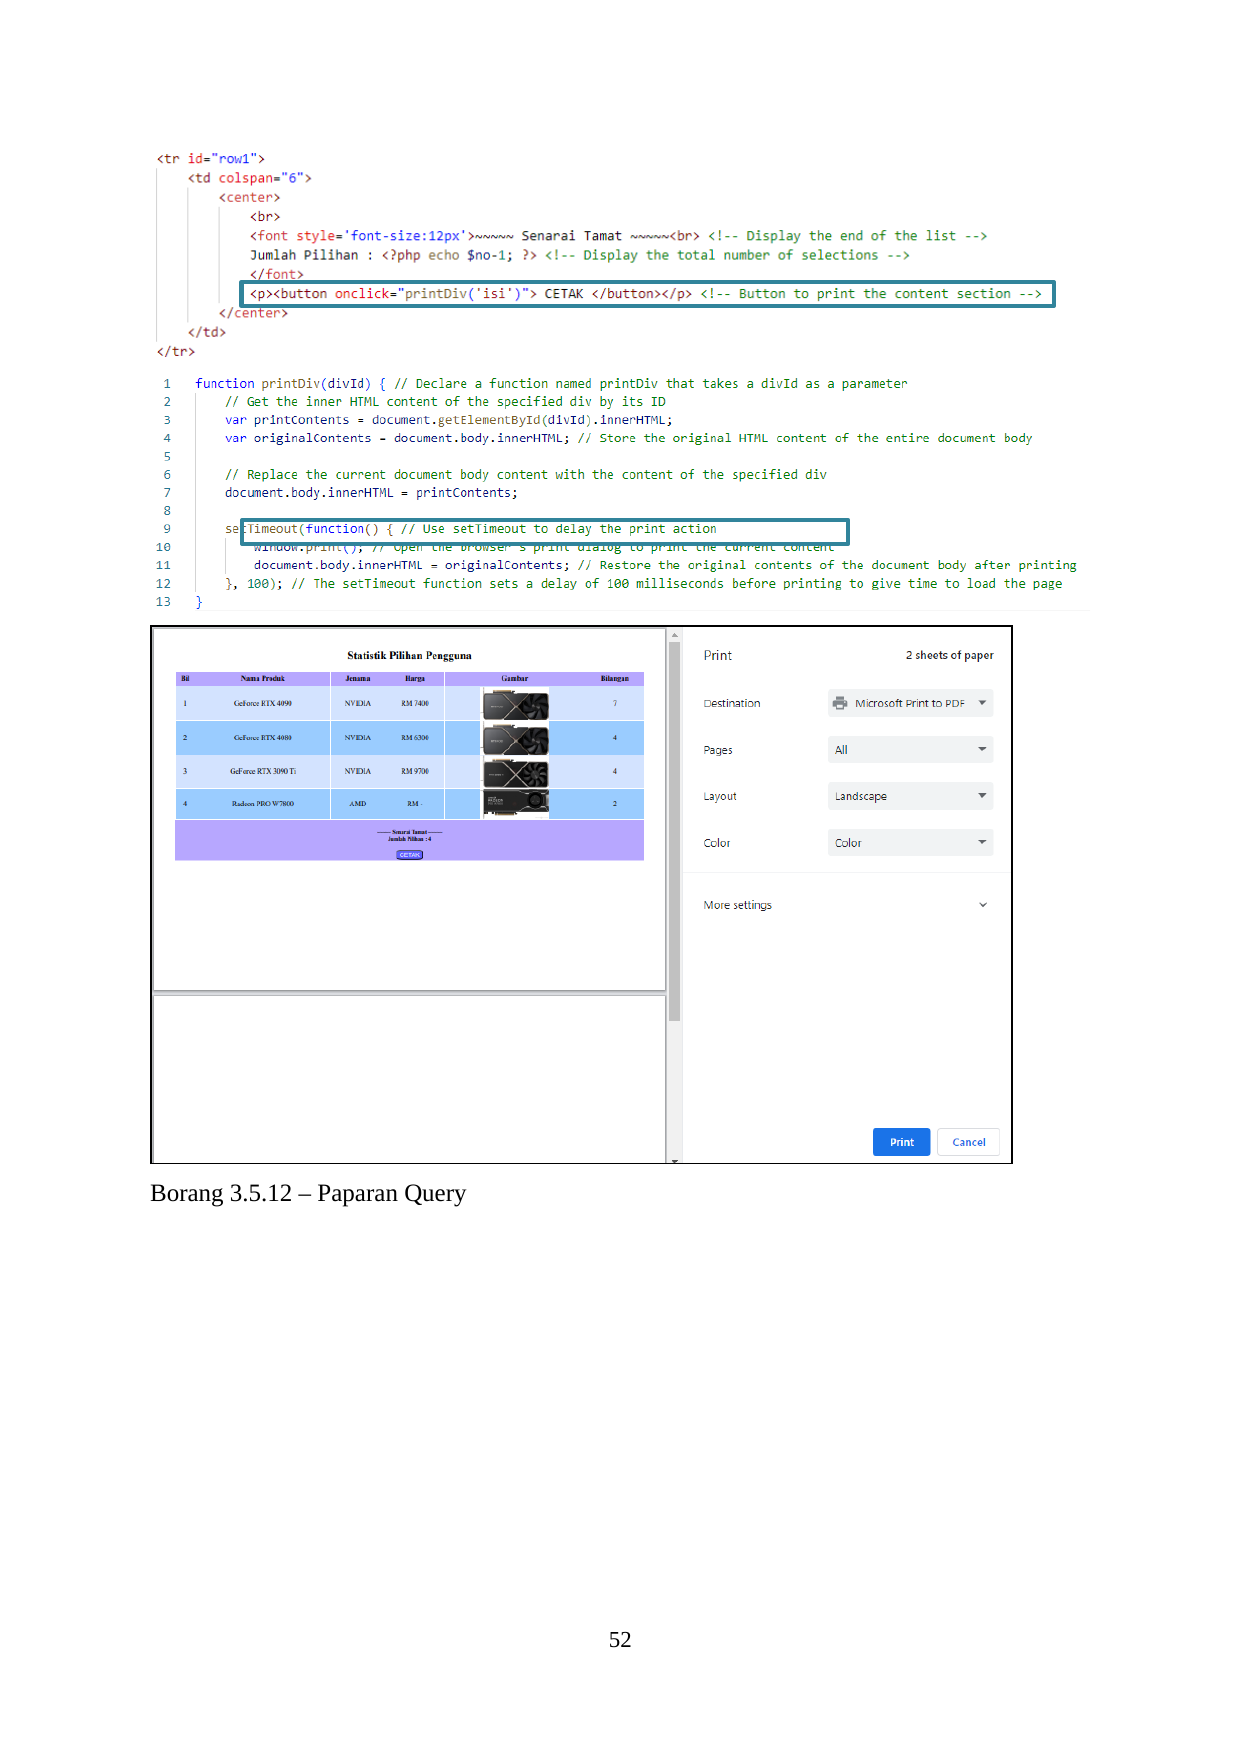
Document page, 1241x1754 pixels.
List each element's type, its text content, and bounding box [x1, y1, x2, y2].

text Borang 3.5.12 – Paparan Query [150, 1178, 1090, 1207]
picture [150, 374, 1091, 611]
picture [244, 284, 1050, 304]
picture [152, 627, 1011, 1163]
picture [150, 150, 1050, 361]
